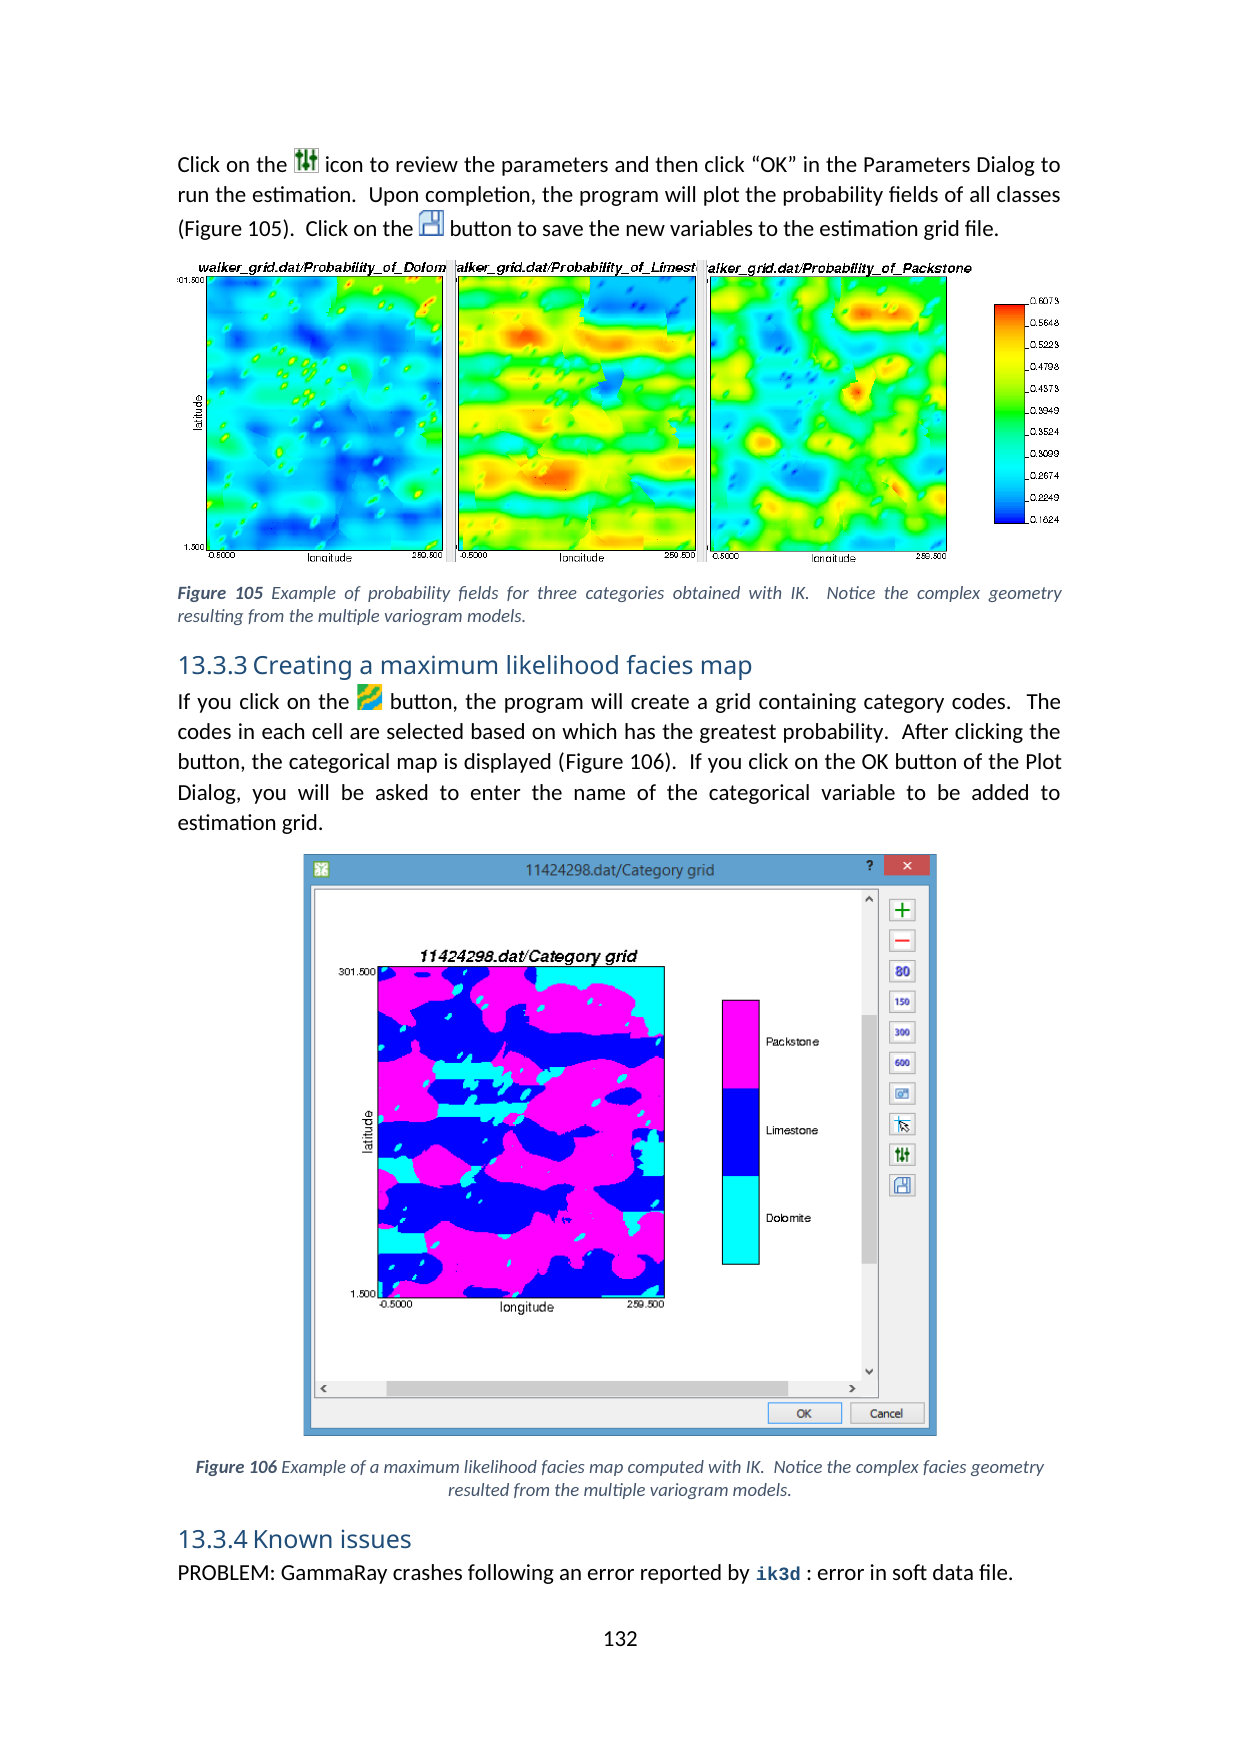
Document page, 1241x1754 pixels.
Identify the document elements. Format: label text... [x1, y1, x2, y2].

picture [373, 703, 383, 710]
picture [357, 684, 383, 710]
subtitle Creating a maximum likelihood facies map [177, 648, 1063, 682]
picture [177, 260, 1062, 562]
text Figure 106 Example of a maximum likelihood facies map computed with IK. Notice the complex facies geometry resulted from the multiple variogram models. [177, 1455, 1063, 1501]
picture [418, 210, 444, 236]
picture [303, 854, 937, 1436]
text Click on the icon to review the parameters and then click “OK” in the Parameters Dialog to run the estimation. Upon completion, the program will plot the probability fields of all classes (Figure 105). Click on the button to save the new variables to the estimation grid file. [177, 148, 1063, 242]
text If you click on the button, the program will create a grid containing category codes. The codes in each cell are selected based on which has the greatest probability. After clicking the button, the categorical map is displayed (Figure 106). If you click on the OK button of the Plot Dialog, you will be asked to enter the name of the categorical variable to be added to estimation grid. [177, 684, 1063, 836]
subtitle Known issues [177, 1522, 1063, 1556]
picture [295, 149, 318, 172]
text Figure 105 Example of probability fields for three categories obtained with IK. Notice the complex geometry resulting from the multiple variogram models. [177, 581, 1063, 627]
text PROBLEM: GammaRay crashes following an error reported by ik3d : error in soft data file. [177, 1558, 1063, 1586]
